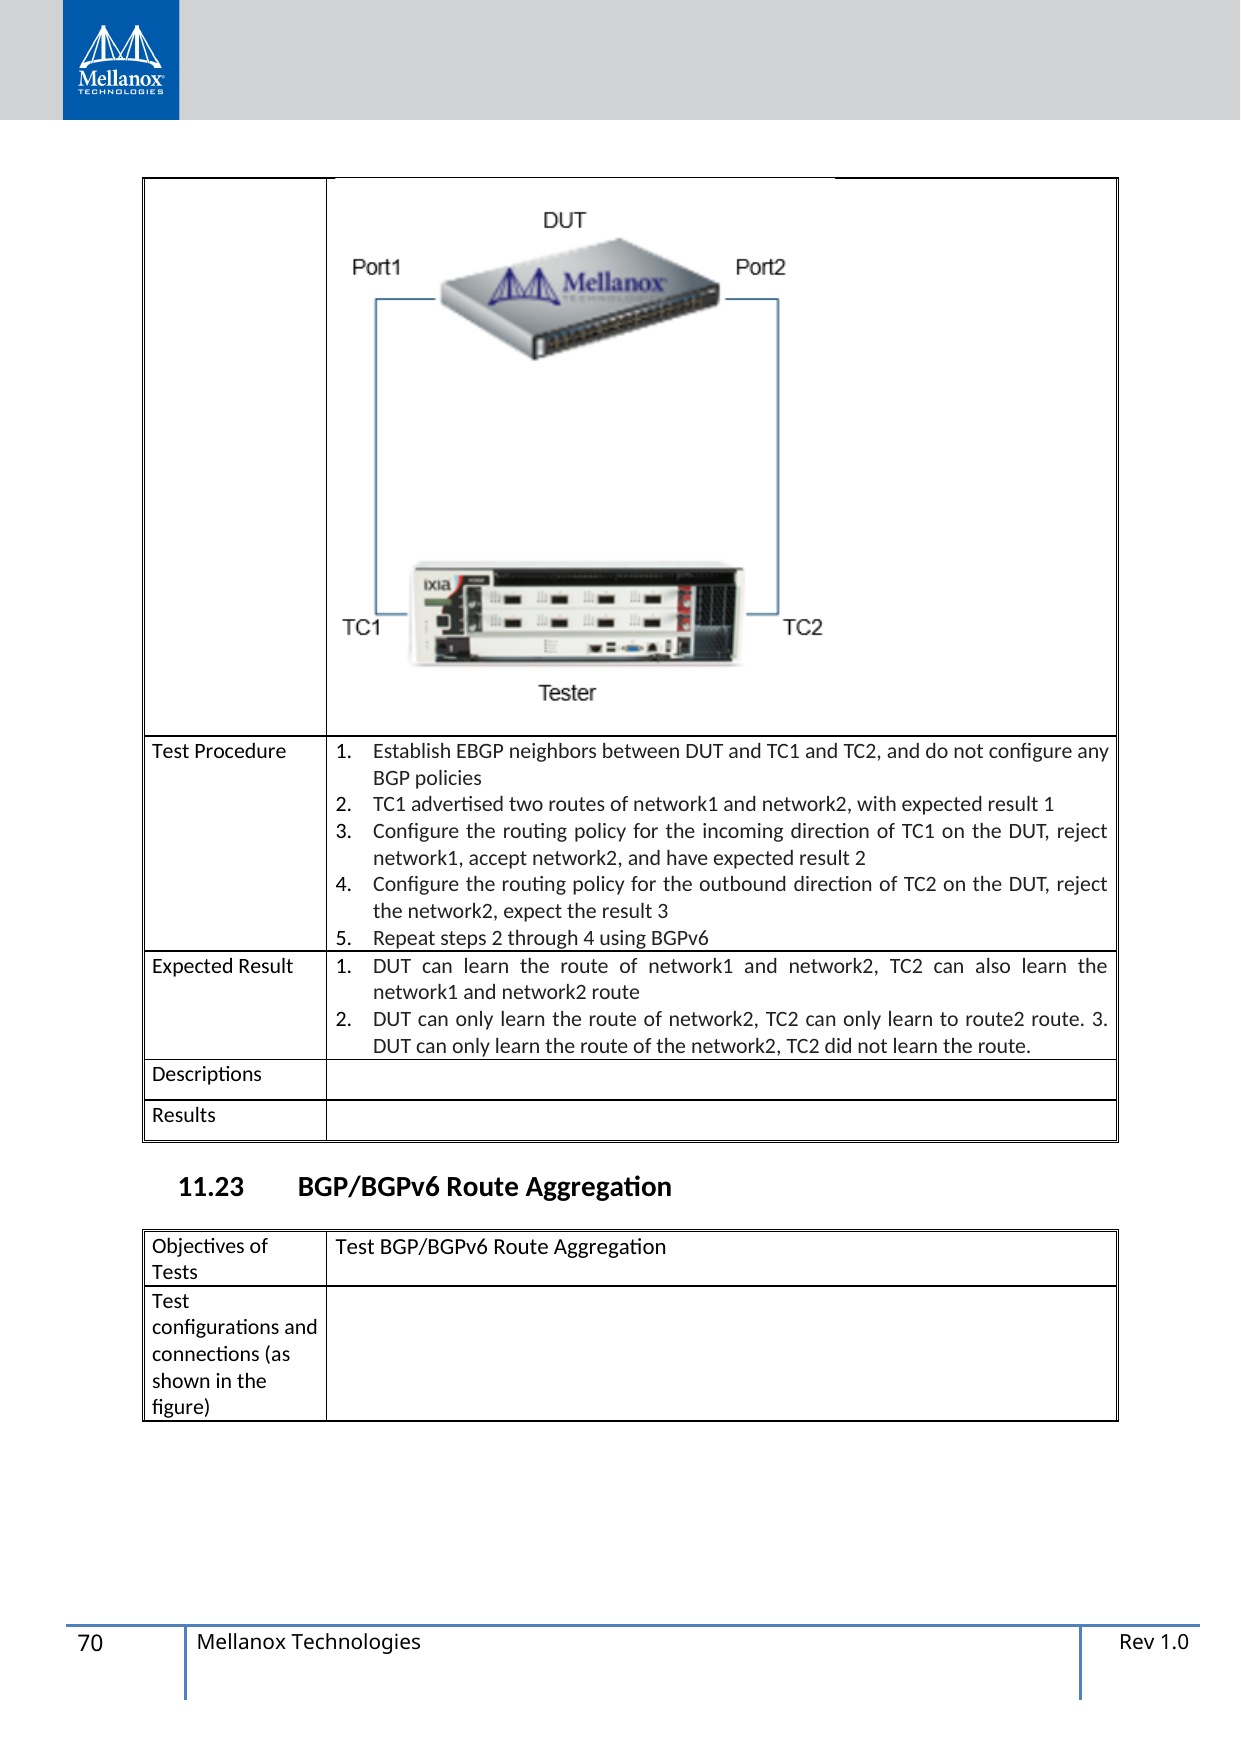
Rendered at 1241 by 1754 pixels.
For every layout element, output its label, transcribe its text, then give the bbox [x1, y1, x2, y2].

table_cell Establish EBGP neighbors between DUT and TC1 and TC2, and do not configure any BGP policies TC1 advertised two routes of network1 and network2, with expected result 1 Configure the routing policy for the incoming direction of TC1 on the DUT, reject network1, accept network2, and have expected result 2 Configure the routing policy for the outbound direction of TC2 on the DUT, reject the network2, expect the result 3 Repeat steps 2 through 4 using BGPv6 [482, 737, 1116, 950]
table_cell Test Procedure [145, 737, 326, 950]
table_cell Expected Result [145, 952, 326, 1058]
table_cell DUT can learn the route of network1 and network2, TC2 can also learn the network1 and network2 route DUT can only learn the route of network2, TC2 can only learn to route2 route. 3. DUT can only learn the route of the network2, TC2 did not learn the route. [327, 952, 1116, 1058]
picture [335, 178, 836, 715]
table_header Objectives of Tests [145, 1232, 326, 1285]
table_cell [327, 179, 1116, 735]
table_cell Descriptions [145, 1060, 326, 1099]
table_cell Results [145, 1101, 326, 1140]
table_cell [145, 1287, 326, 1420]
table_header Test BGP/BGPv6 Route Aggregation [327, 1232, 1116, 1285]
picture [0, 0, 1241, 120]
table_cell [327, 1287, 1116, 1420]
table_cell [327, 1060, 1116, 1099]
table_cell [145, 179, 326, 735]
subtitle BGP/BGPv6 Route Aggregation [177, 1168, 1093, 1204]
table_cell [327, 1101, 1116, 1140]
